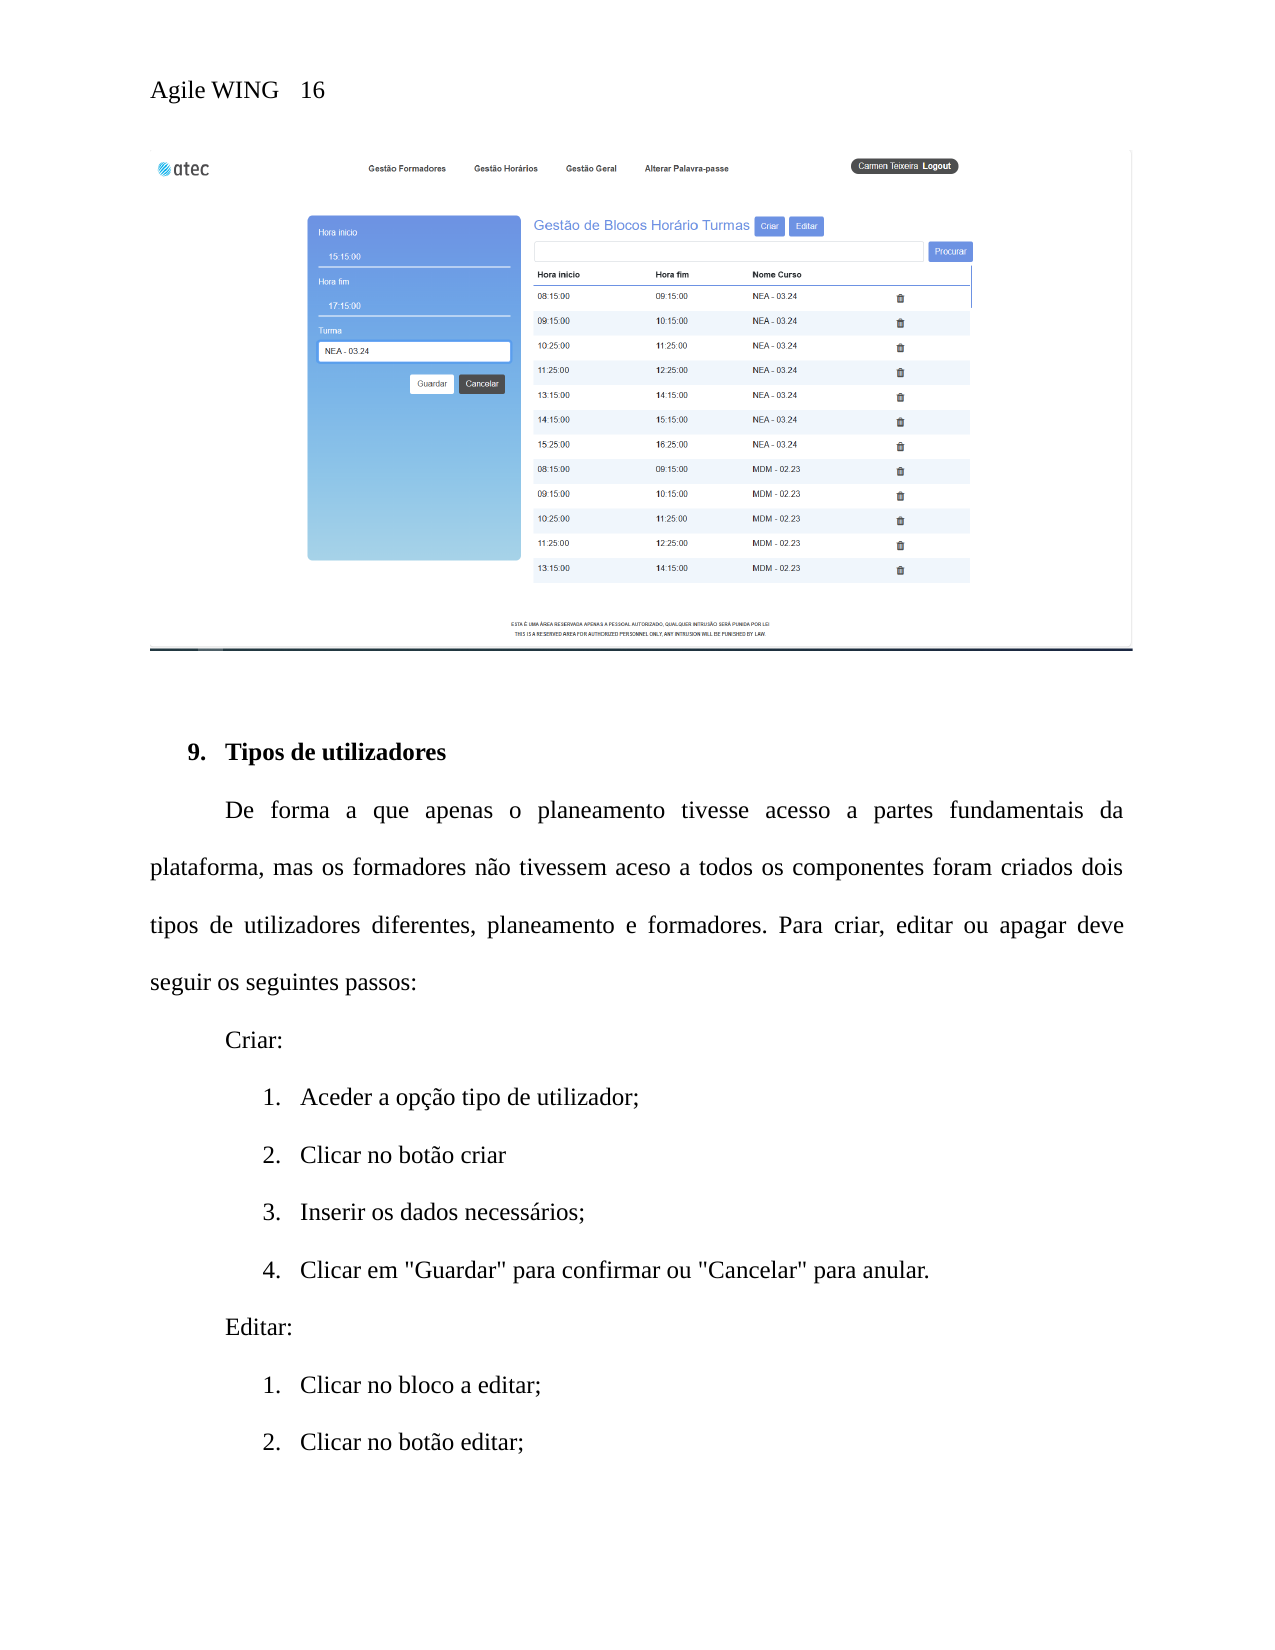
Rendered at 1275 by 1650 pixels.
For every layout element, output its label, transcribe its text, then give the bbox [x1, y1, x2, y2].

list Clicar no bloco a editar; [262, 1370, 1125, 1398]
list Clicar no botão criar [262, 1140, 1125, 1168]
text Criar: [150, 1025, 1125, 1053]
text De forma a que apenas o planeamento tivesse acesso a partes fundamentais da plataforma, mas os formadores não tivessem aceso a todos os componentes foram criados dois tipos de utilizadores diferentes, planeamento e formadores. Para criar, editar ou apagar deve seguir os seguintes passos: [150, 795, 1125, 996]
text Editar: [225, 1312, 1125, 1341]
subtitle Tipos de utilizadores [187, 737, 1125, 766]
list Clicar no botão editar; [262, 1427, 1125, 1456]
list Inserir os dados necessários; [262, 1197, 1125, 1226]
list Aceder a opção tipo de utilizador; [262, 1082, 1125, 1111]
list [262, 1255, 1125, 1283]
picture [150, 150, 1133, 651]
